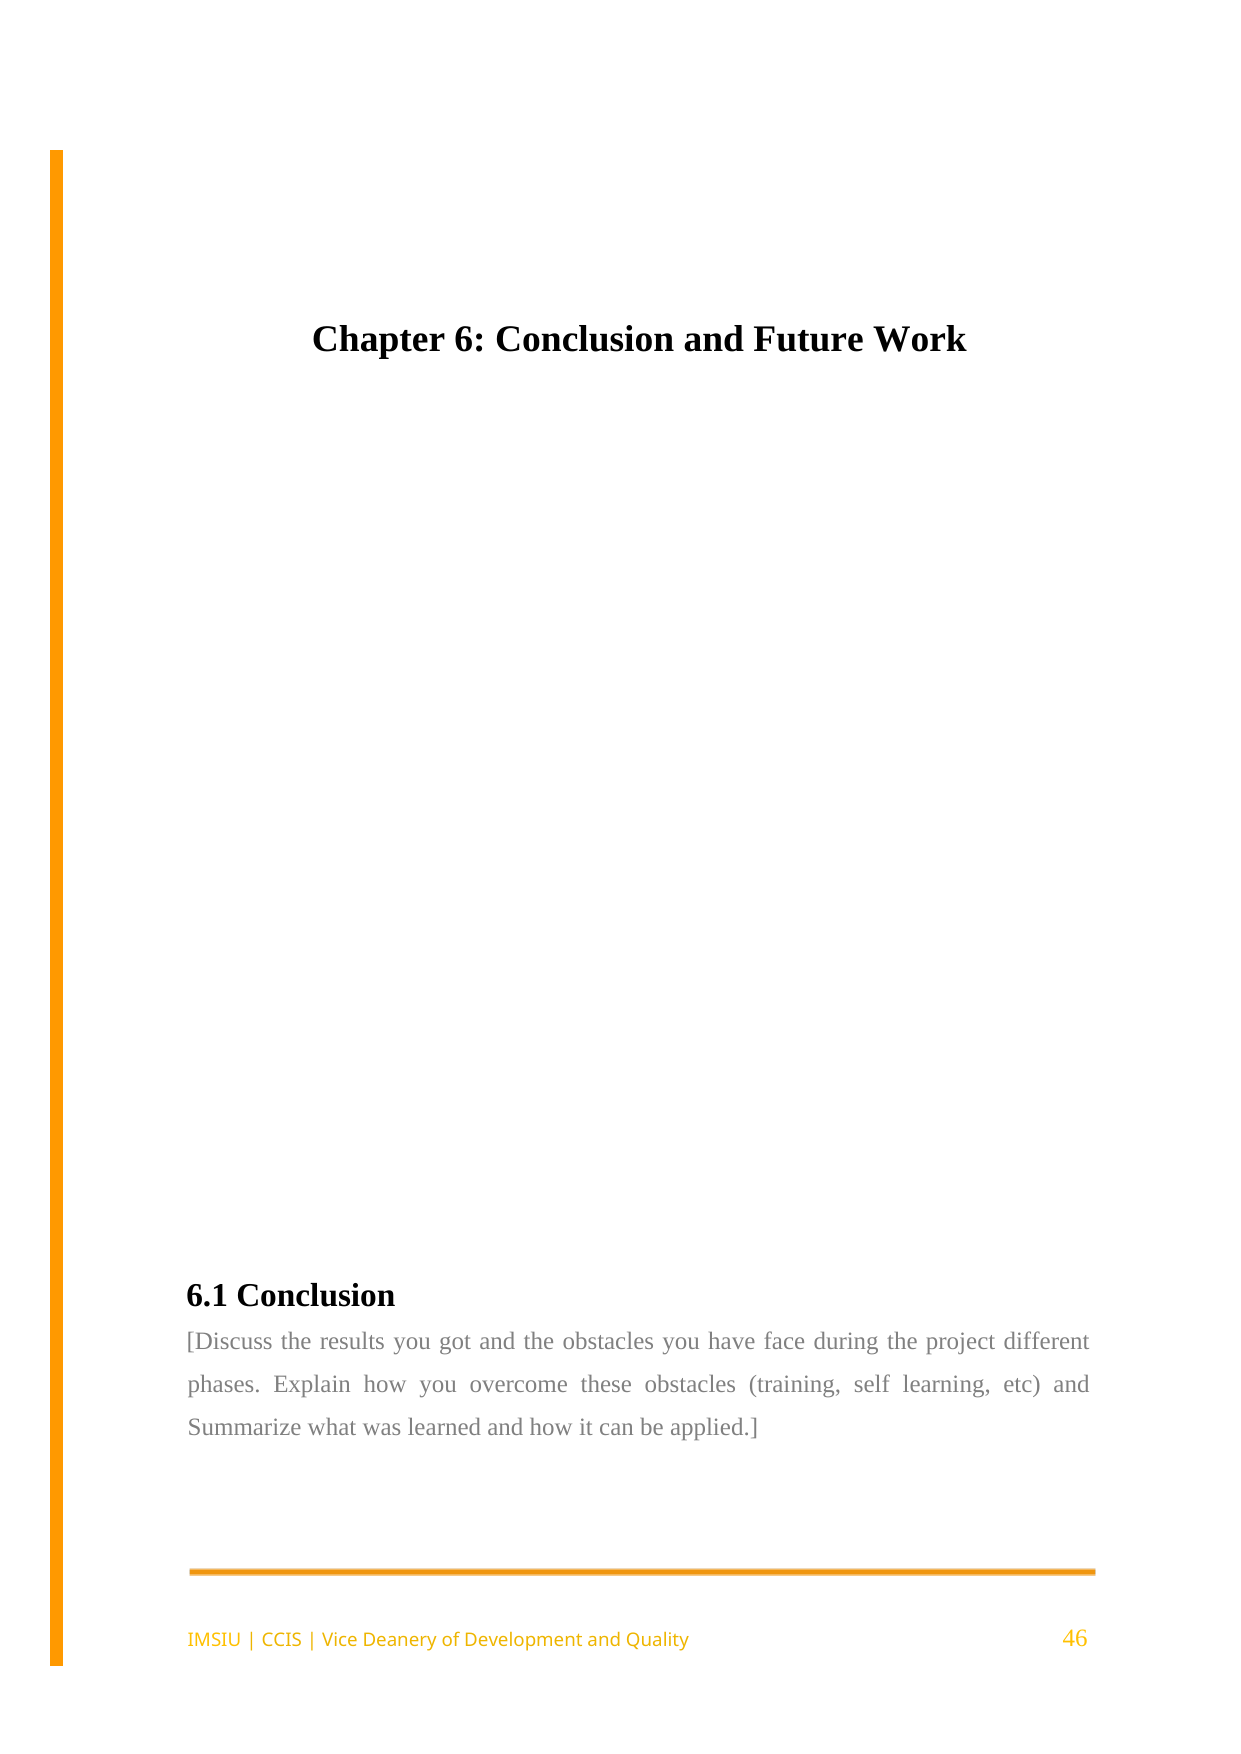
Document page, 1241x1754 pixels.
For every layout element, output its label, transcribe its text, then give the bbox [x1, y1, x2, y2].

picture [187, 1567, 1100, 1576]
text 6.1 Conclusion [186, 1275, 1092, 1313]
text [Discuss the results you got and the obstacles you have face during the project different phases. Explain how you overcome these obstacles (training, self learning, etc) and Summarize what was learned and how it can be applied.] [186, 1326, 1090, 1441]
subtitle Chapter 6: Conclusion and Future Work [186, 317, 1092, 360]
